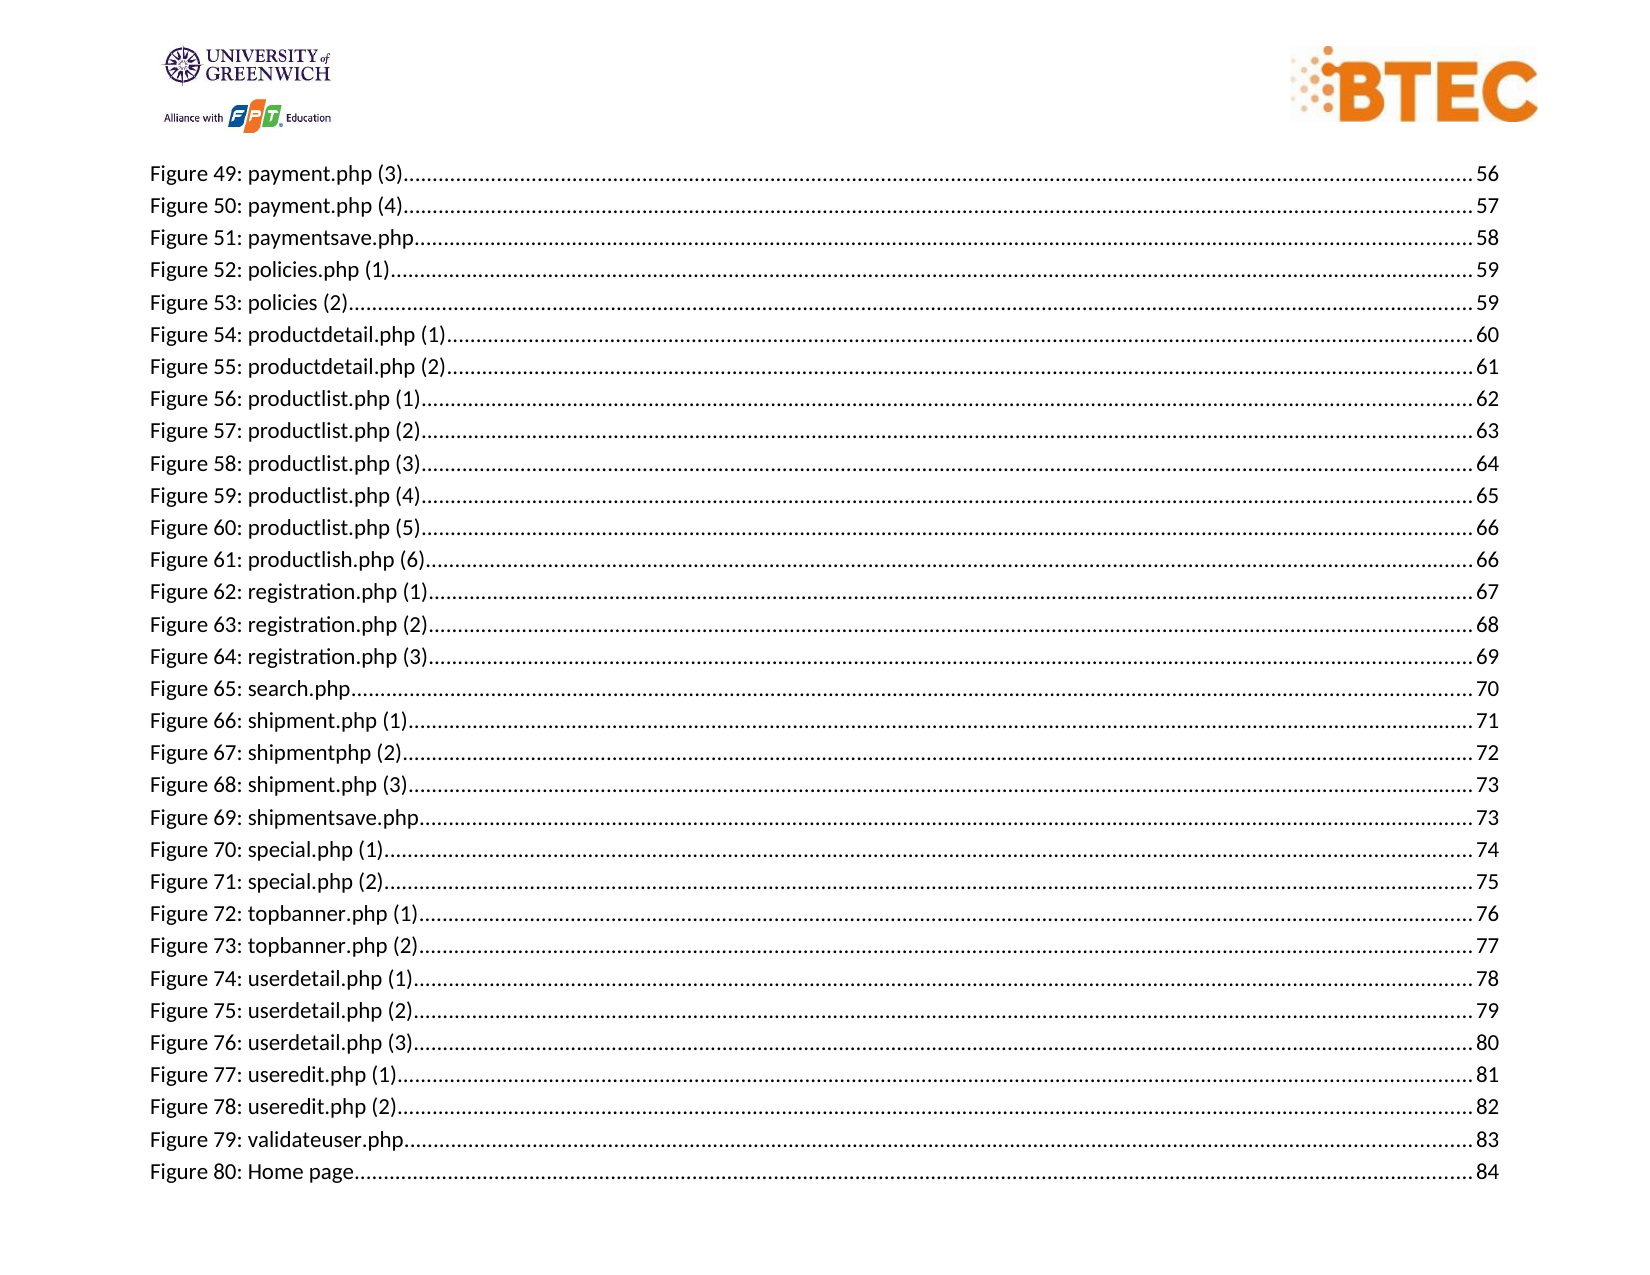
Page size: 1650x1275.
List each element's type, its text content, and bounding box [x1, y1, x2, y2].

text Figure 79: validateuser.php 83 [150, 1125, 1500, 1153]
text Figure 75: userdetail.php (2) 79 [150, 996, 1500, 1024]
text Figure 70: special.php (1) 74 [150, 835, 1500, 863]
text Figure 52: policies.php (1) 59 [150, 256, 1500, 284]
text Figure 49: payment.php (3) 56 [150, 159, 1500, 187]
text Figure 77: useredit.php (1) 81 [150, 1060, 1500, 1088]
text Figure 80: Home page 84 [150, 1157, 1500, 1185]
text Figure 72: topbanner.php (1) 76 [150, 899, 1500, 927]
text Figure 76: userdetail.php (3) 80 [150, 1028, 1500, 1056]
text Figure 57: productlist.php (2) 63 [150, 417, 1500, 444]
text Figure 60: productlist.php (5) 66 [150, 513, 1500, 541]
picture [150, 32, 343, 144]
text Figure 73: topbanner.php (2) 77 [150, 932, 1500, 959]
text Figure 69: shipmentsave.php 73 [150, 803, 1500, 831]
text Figure 71: special.php (2) 75 [150, 867, 1500, 895]
picture [1290, 46, 1538, 122]
text Figure 78: useredit.php (2) 82 [150, 1092, 1500, 1121]
text Figure 65: search.php 70 [150, 674, 1500, 702]
text Figure 54: productdetail.php (1) 60 [150, 320, 1500, 348]
text Figure 53: policies (2) 59 [150, 288, 1500, 316]
text Figure 61: productlish.php (6) 66 [150, 545, 1500, 573]
text Figure 59: productlist.php (4) 65 [150, 481, 1500, 509]
text Figure 63: registration.php (2) 68 [150, 610, 1500, 638]
text Figure 51: paymentsave.php 58 [150, 223, 1500, 251]
text Figure 62: registration.php (1) 67 [150, 577, 1500, 606]
text Figure 66: shipment.php (1) 71 [150, 706, 1500, 734]
text Figure 50: payment.php (4) 57 [150, 191, 1500, 219]
text Figure 58: productlist.php (3) 64 [150, 449, 1500, 477]
text Figure 74: userdetail.php (1) 78 [150, 964, 1500, 992]
text Figure 56: productlist.php (1) 62 [150, 384, 1500, 412]
text Figure 64: registration.php (3) 69 [150, 642, 1500, 670]
text Figure 68: shipment.php (3) 73 [150, 771, 1500, 799]
text Figure 55: productdetail.php (2) 61 [150, 352, 1500, 380]
text Figure 67: shipmentphp (2) 72 [150, 738, 1500, 766]
